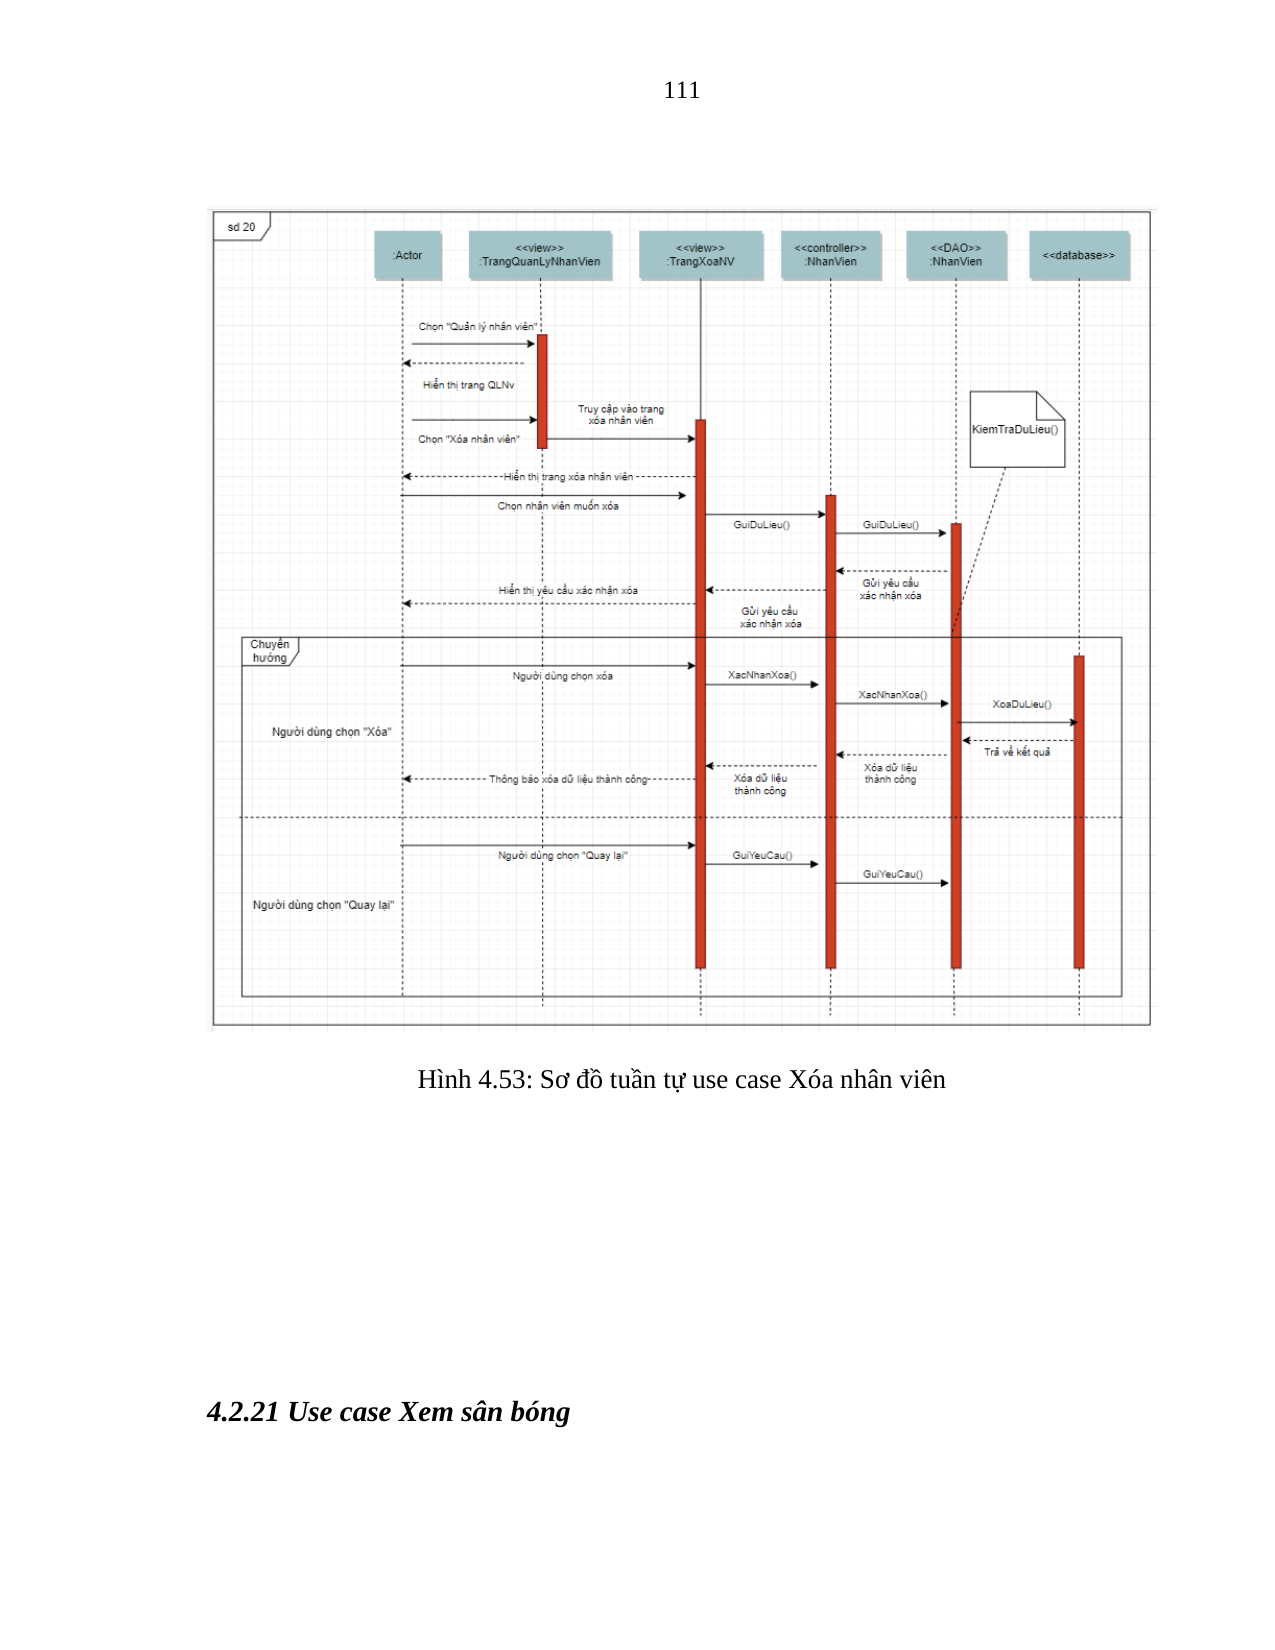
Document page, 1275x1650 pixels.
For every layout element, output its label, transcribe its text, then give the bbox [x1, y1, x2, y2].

text 4.2.21 Use case Xem sân bóng [207, 1394, 1157, 1428]
picture [206, 206, 1157, 1032]
text Hình 4.53: Sơ đồ tuần tự use case Xóa nhân viên [207, 1063, 1157, 1094]
